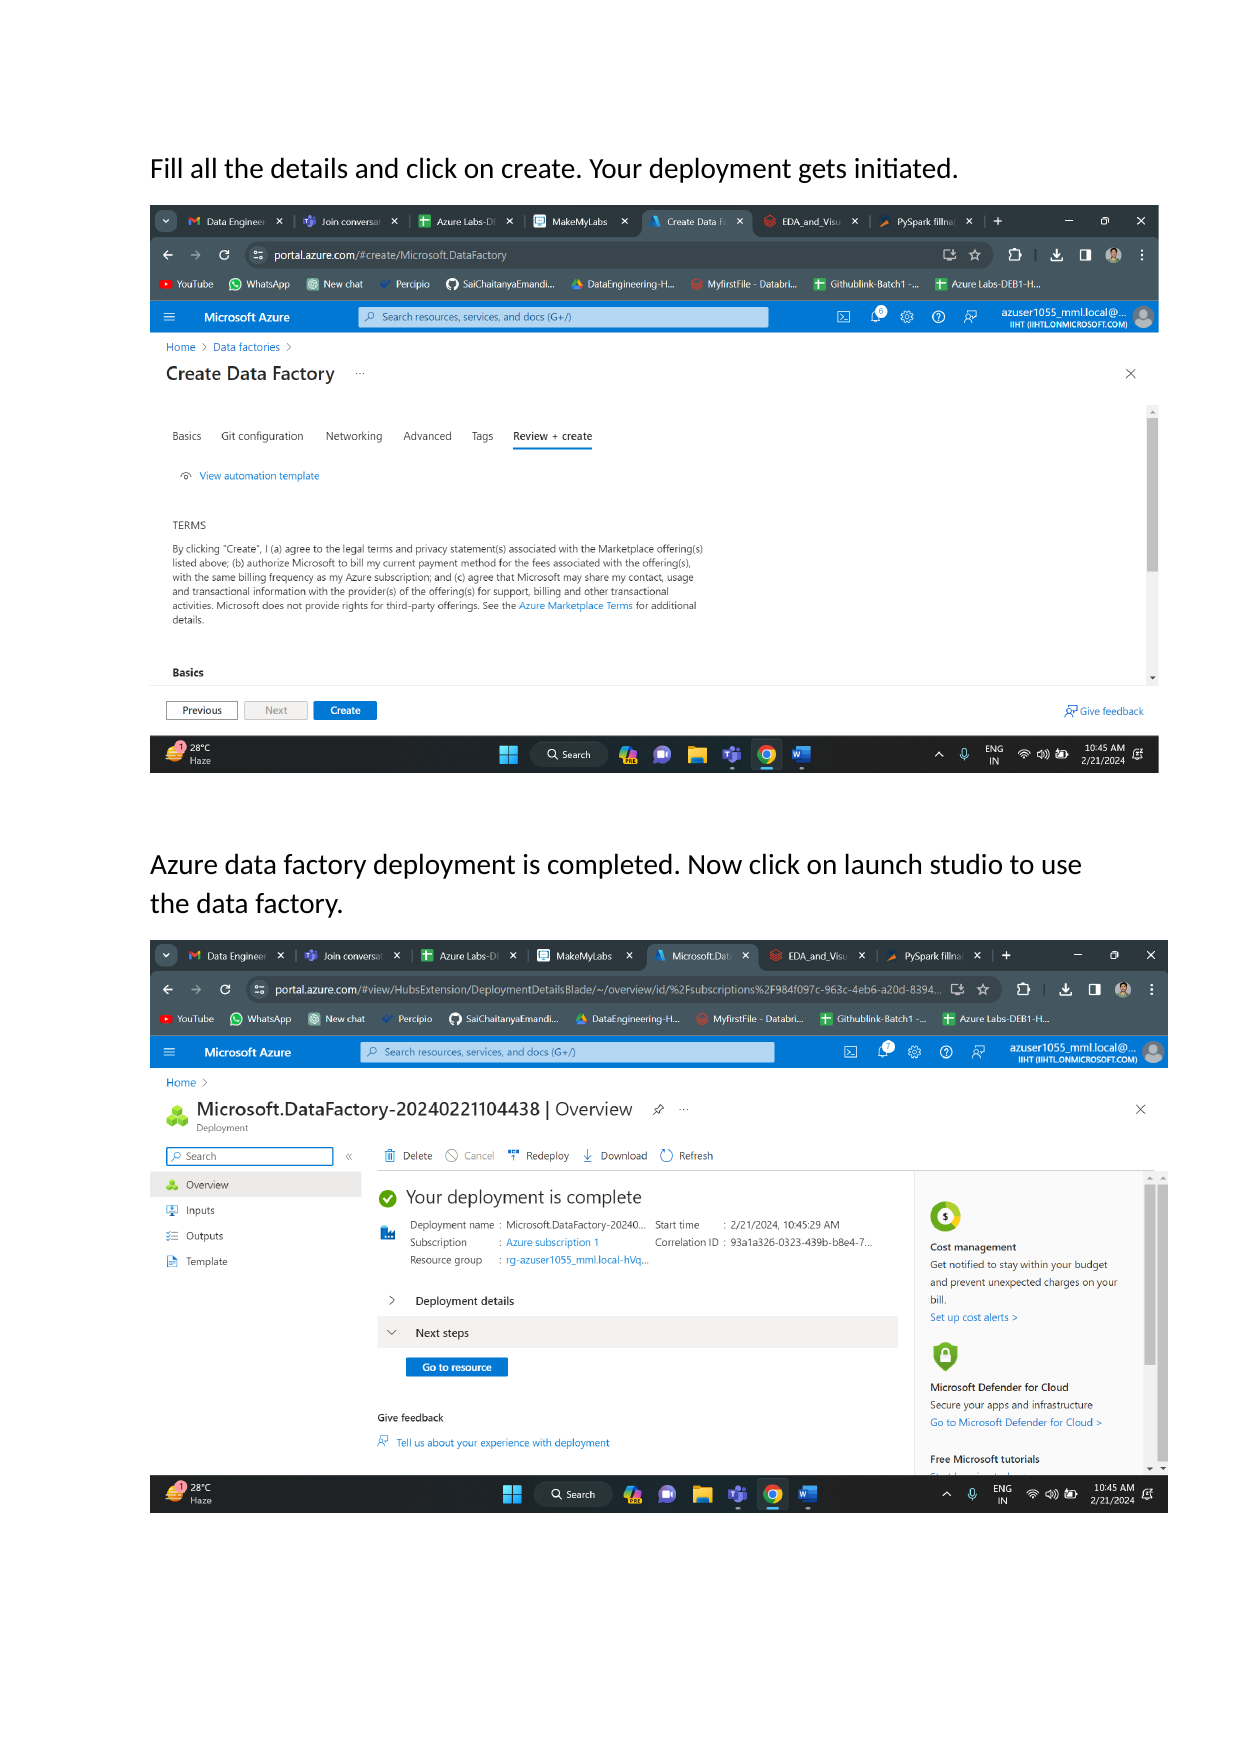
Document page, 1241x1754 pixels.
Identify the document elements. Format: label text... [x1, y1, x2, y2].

text Fill all the details and click on create. Your deployment gets initiated. [150, 150, 1090, 186]
picture [150, 940, 1168, 1513]
picture [150, 205, 1159, 773]
text Azure data factory deployment is completed. Now click on launch studio to use the data factory. [150, 846, 1090, 921]
